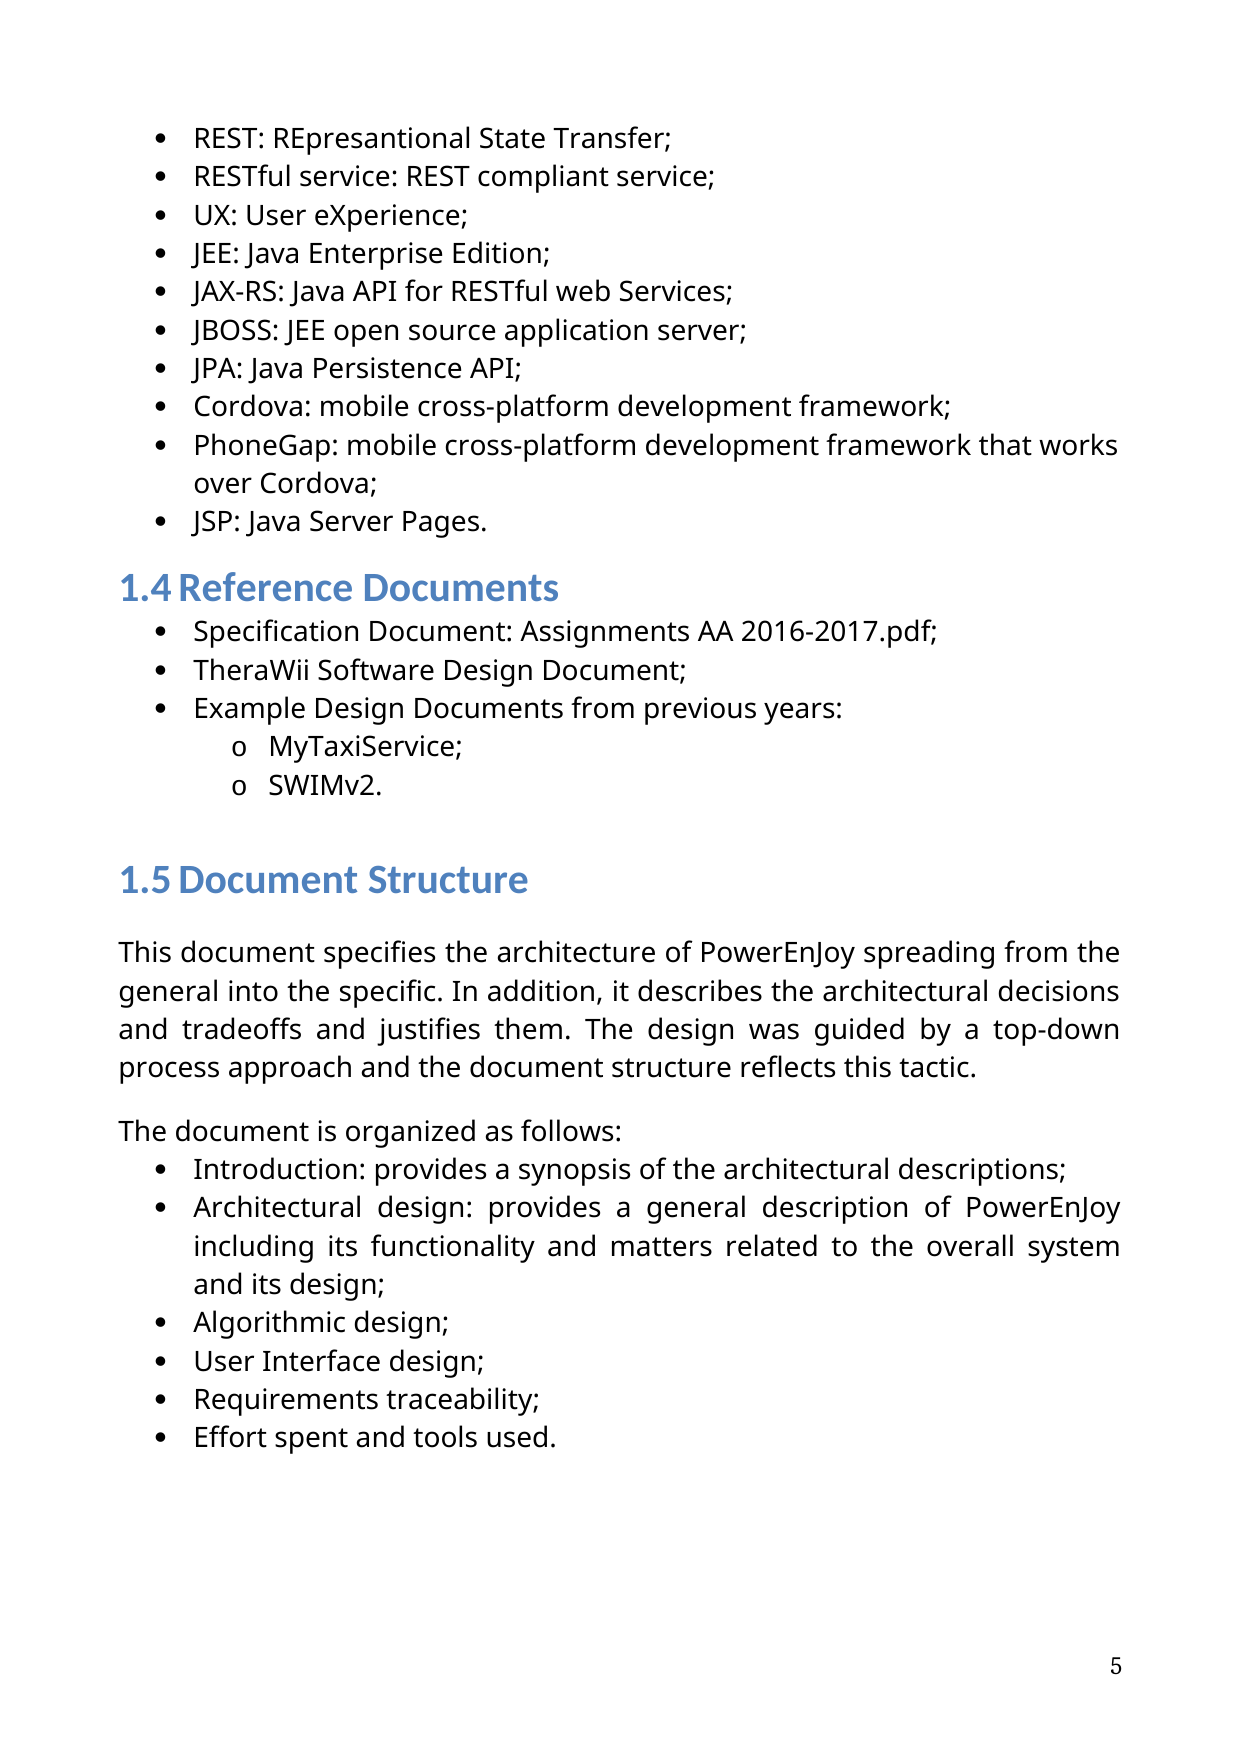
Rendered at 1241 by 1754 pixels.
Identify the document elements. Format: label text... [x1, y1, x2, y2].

list Requirements traceability; [156, 1379, 1122, 1418]
list MyTaxiService; [231, 726, 1122, 765]
list PhoneGap: mobile cross-platform development framework that works over Cordova; [156, 425, 1122, 501]
list RESTful service: REST compliant service; [156, 156, 1122, 195]
list JSP: Java Server Pages. [156, 501, 1122, 540]
subtitle Reference Documents [118, 561, 1122, 611]
list SWIMv2. [231, 765, 1122, 803]
text The document is organized as follows: [118, 1111, 1122, 1149]
list Cordova: mobile cross-platform development framework; [156, 386, 1122, 425]
text This document specifies the architecture of PowerEnJoy spreading from the general into the specific. In addition, it describes the architectural decisions and tradeoffs and justifies them. The design was guided by a top-down process approach and the document structure reflects this tactic. [118, 933, 1122, 1086]
list TheraWii Software Design Document; [156, 650, 1122, 688]
list Effort spent and tools used. [156, 1418, 1122, 1456]
list UX: User eXperience; [156, 195, 1122, 233]
list JEE: Java Enterprise Edition; [156, 233, 1122, 271]
list JAX-RS: Java API for RESTful web Services; [156, 271, 1122, 310]
list User Interface design; [156, 1341, 1122, 1379]
list Architectural design: provides a general description of PowerEnJoy including its functionality and matters related to the overall system and its design; [156, 1188, 1122, 1303]
list JPA: Java Persistence API; [156, 348, 1122, 386]
list Algorithmic design; [156, 1303, 1122, 1341]
subtitle Document Structure [118, 853, 1122, 904]
list Introduction: provides a synopsis of the architectural descriptions; [156, 1149, 1122, 1188]
list REST: REpresantional State Transfer; [156, 118, 1122, 156]
list JBOSS: JEE open source application server; [156, 310, 1122, 348]
list Example Design Documents from previous years: [156, 688, 1122, 726]
list Specification Document: Assignments AA 2016-2017.pdf; [156, 611, 1122, 650]
